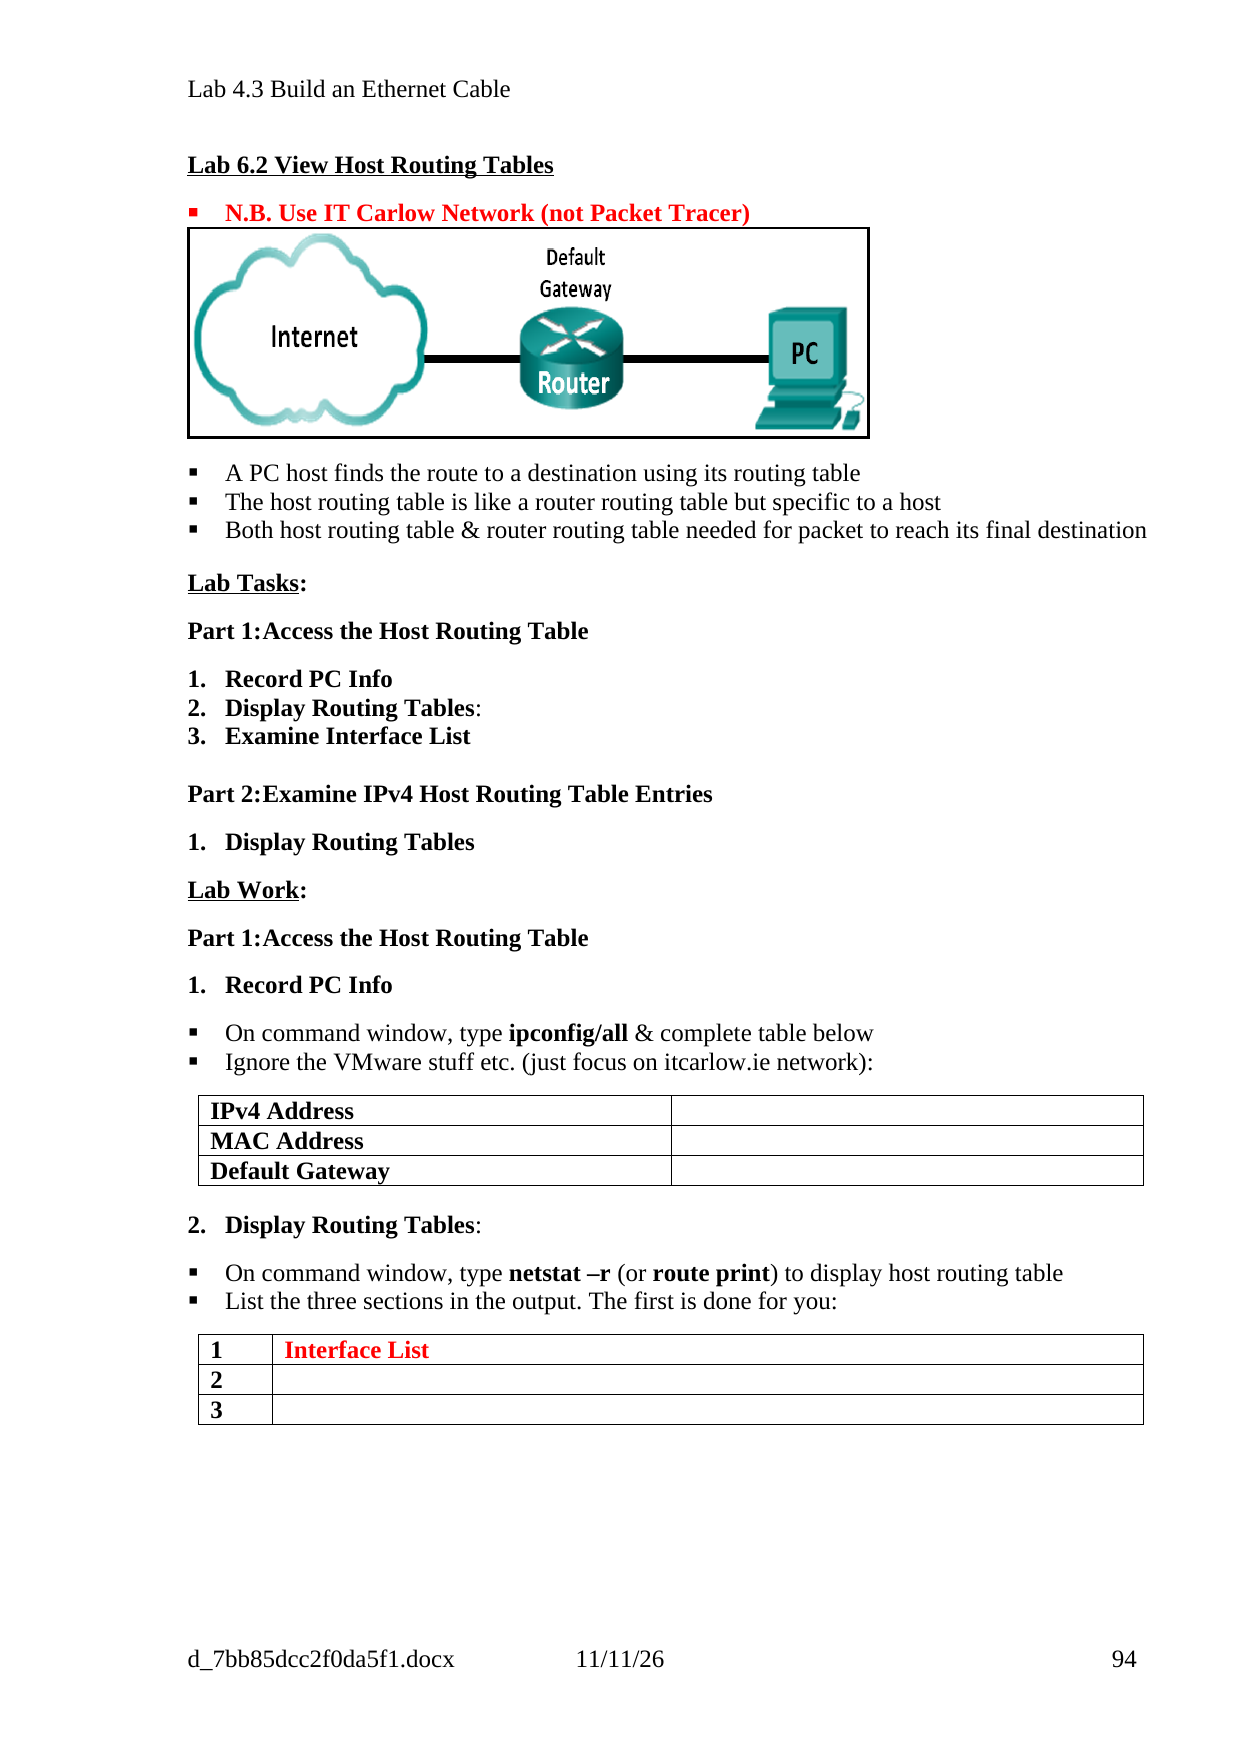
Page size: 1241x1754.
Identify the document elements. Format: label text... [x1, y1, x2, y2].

list Examine Interface List [187, 721, 1137, 750]
text Part 2: Examine IPv4 Host Routing Table Entries [187, 779, 1137, 808]
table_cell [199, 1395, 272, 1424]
list On command window, type netstat –r (or route print) to display host routing table [187, 1258, 1216, 1286]
list Display Routing Tables: [187, 1210, 1137, 1238]
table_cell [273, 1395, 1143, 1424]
text Lab Work: [187, 875, 1137, 903]
list Display Routing Tables: [187, 693, 1137, 721]
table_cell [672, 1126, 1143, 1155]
list Record PC Info [187, 971, 1137, 999]
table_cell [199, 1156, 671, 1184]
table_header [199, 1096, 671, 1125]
list A PC host finds the route to a destination using its routing table [187, 458, 1137, 487]
text Lab Tasks: [187, 568, 1137, 597]
picture [190, 229, 867, 436]
text Part 1: Access the Host Routing Table [187, 923, 1137, 951]
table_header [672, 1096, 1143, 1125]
list List the three sections in the output. The first is done for you: [187, 1286, 1137, 1315]
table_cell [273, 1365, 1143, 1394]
list Both host routing table & router routing table needed for packet to reach its final destination [187, 515, 1240, 544]
list Record PC Info [187, 664, 1137, 693]
subtitle Lab 6.2 View Host Routing Tables [187, 150, 1137, 179]
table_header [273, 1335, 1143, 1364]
list Display Routing Tables [187, 827, 1137, 856]
list The host routing table is like a router routing table but specific to a host [187, 487, 1137, 515]
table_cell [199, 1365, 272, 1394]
text Part 1: Access the Host Routing Table [187, 616, 1137, 645]
list On command window, type ipconfig/all & complete table below [187, 1018, 1137, 1047]
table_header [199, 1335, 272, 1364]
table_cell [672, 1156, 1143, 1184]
list N.B. Use IT Carlow Network (not Packet Tracer) [187, 198, 1137, 227]
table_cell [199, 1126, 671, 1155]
list Ignore the VMware stuff etc. (just focus on itcarlow.ie network): [187, 1047, 1137, 1076]
